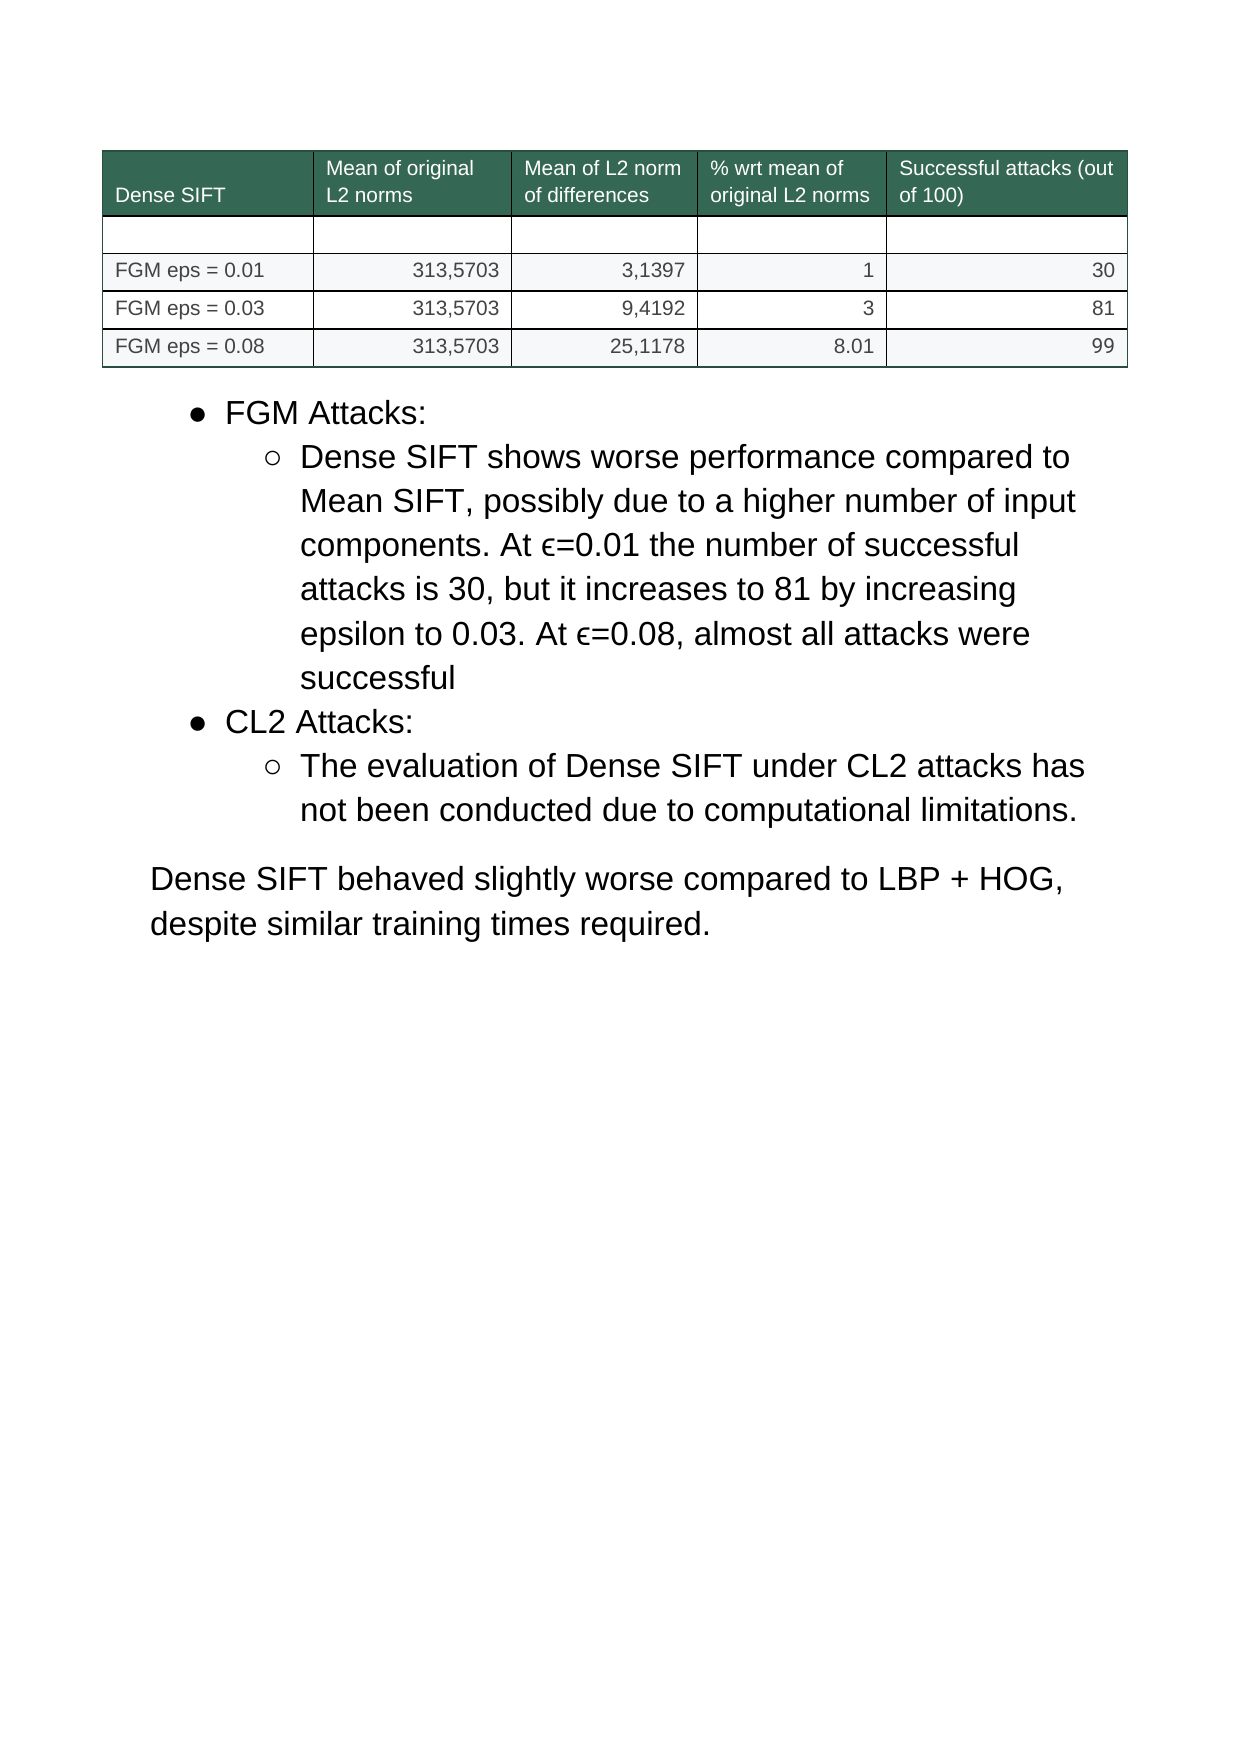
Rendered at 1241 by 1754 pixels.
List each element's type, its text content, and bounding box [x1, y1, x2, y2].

table_header Mean of L2 norm of differences [512, 152, 697, 215]
table_cell 8.01 [698, 330, 886, 366]
table_cell FGM eps = 0.01 [103, 254, 313, 290]
table_cell [698, 217, 886, 253]
table_cell 1 [698, 254, 886, 290]
text Dense SIFT behaved slightly worse compared to LBP + HOG, despite similar training times required. [150, 859, 1090, 942]
table_cell 99 [887, 330, 1127, 366]
list CL2 Attacks: [187, 702, 1090, 740]
table_cell FGM eps = 0.03 [103, 292, 313, 328]
list FGM Attacks: [187, 393, 1090, 431]
table_cell 25,1178 [512, 330, 697, 366]
table_header % wrt mean of original L2 norms [698, 152, 886, 215]
list Dense SIFT shows worse performance compared to Mean SIFT, possibly due to a higher number of input components. At ϵ=0.01 the number of successful attacks is 30, but it increases to 81 by increasing epsilon to 0.03. At ϵ=0.08, almost all attacks were successful [262, 437, 1090, 696]
table_cell FGM eps = 0.08 [103, 330, 313, 366]
table_header Mean of original L2 norms [314, 152, 511, 215]
table_cell [512, 217, 697, 253]
table_cell 3,1397 [512, 254, 697, 290]
table_header Dense SIFT [103, 152, 313, 215]
table_cell 3 [698, 292, 886, 328]
table_cell 313,5703 [314, 330, 511, 366]
table_cell [103, 217, 313, 253]
table_cell 81 [887, 292, 1127, 328]
list The evaluation of Dense SIFT under CL2 attacks has not been conducted due to computational limitations. [262, 746, 1090, 829]
table_cell 9,4192 [512, 292, 697, 328]
table_cell [314, 217, 511, 253]
table_cell [887, 217, 1127, 253]
table_cell 313,5703 [314, 254, 511, 290]
table_header Successful attacks (out of 100) [887, 152, 1127, 215]
table_cell 30 [887, 254, 1127, 290]
table_cell 313,5703 [314, 292, 511, 328]
